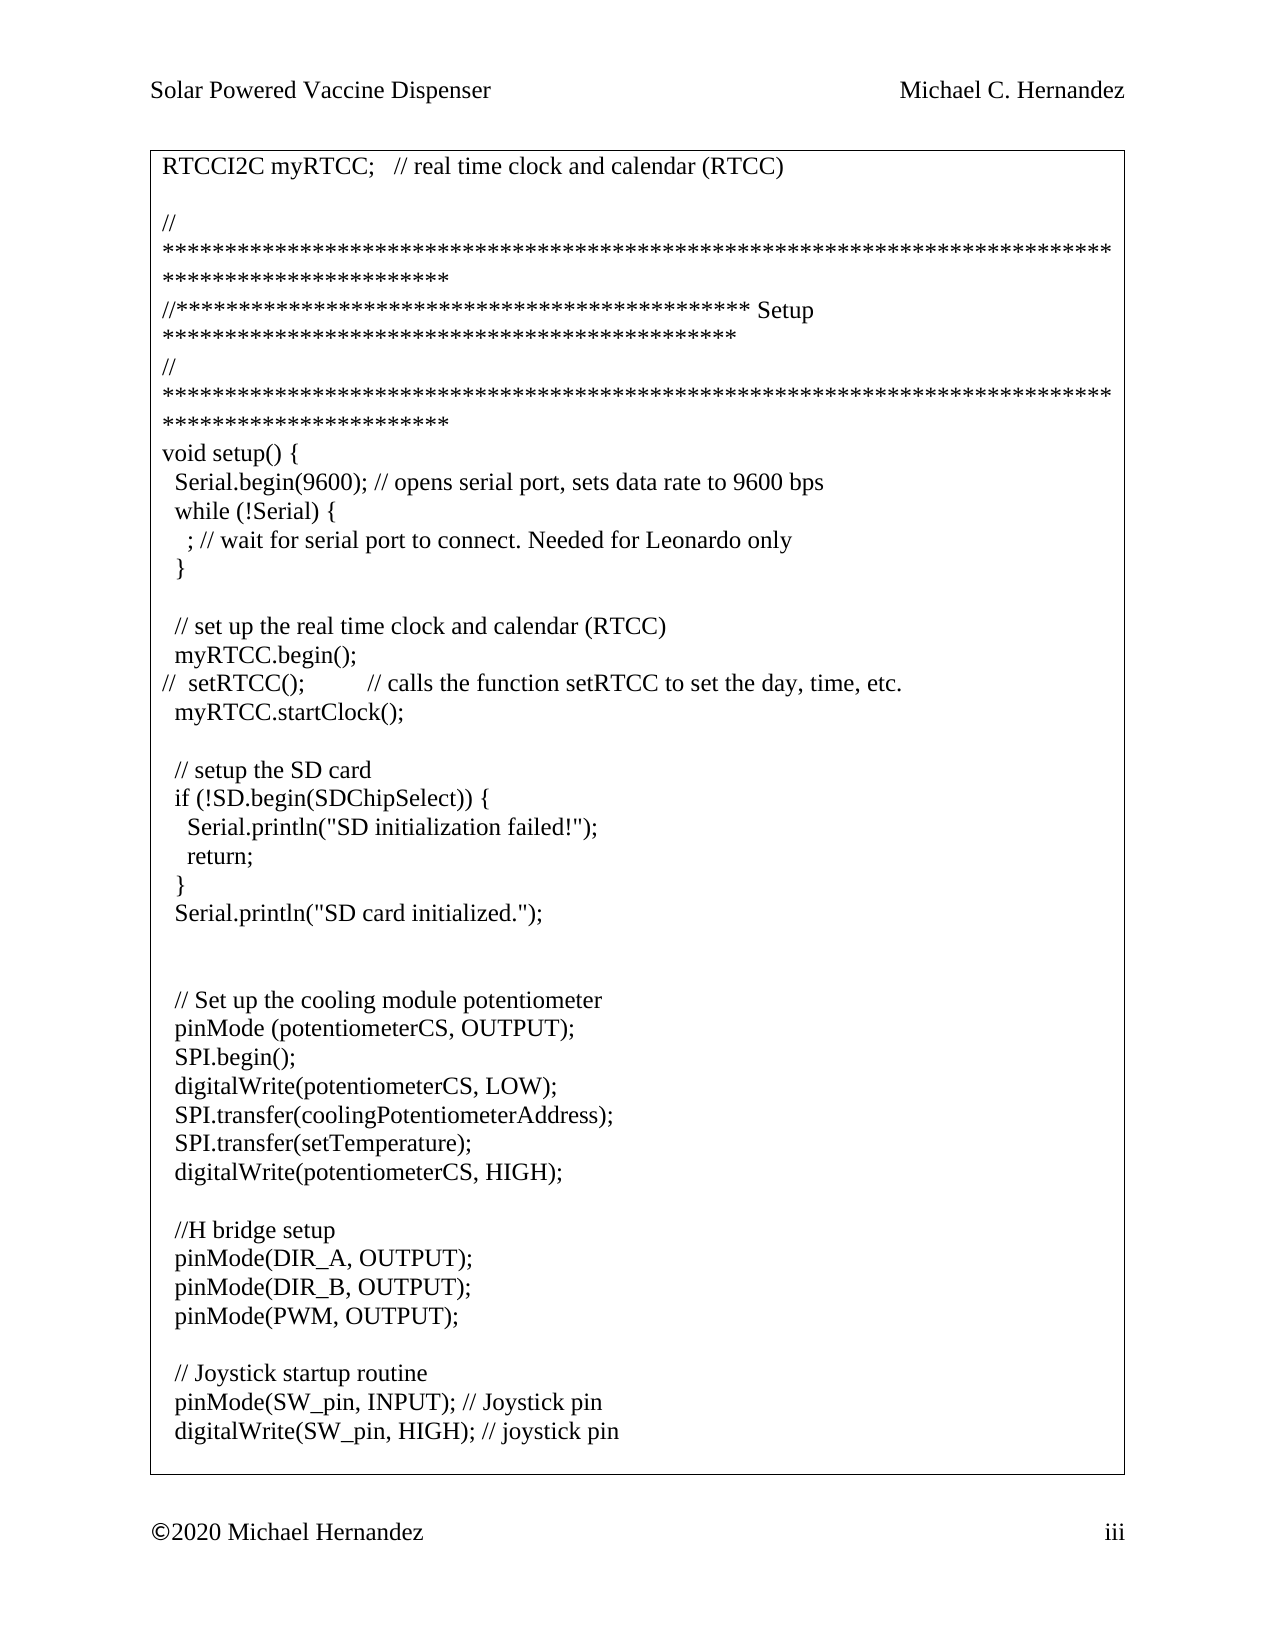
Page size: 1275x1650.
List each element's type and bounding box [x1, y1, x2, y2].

table_header [151, 151, 1124, 1473]
